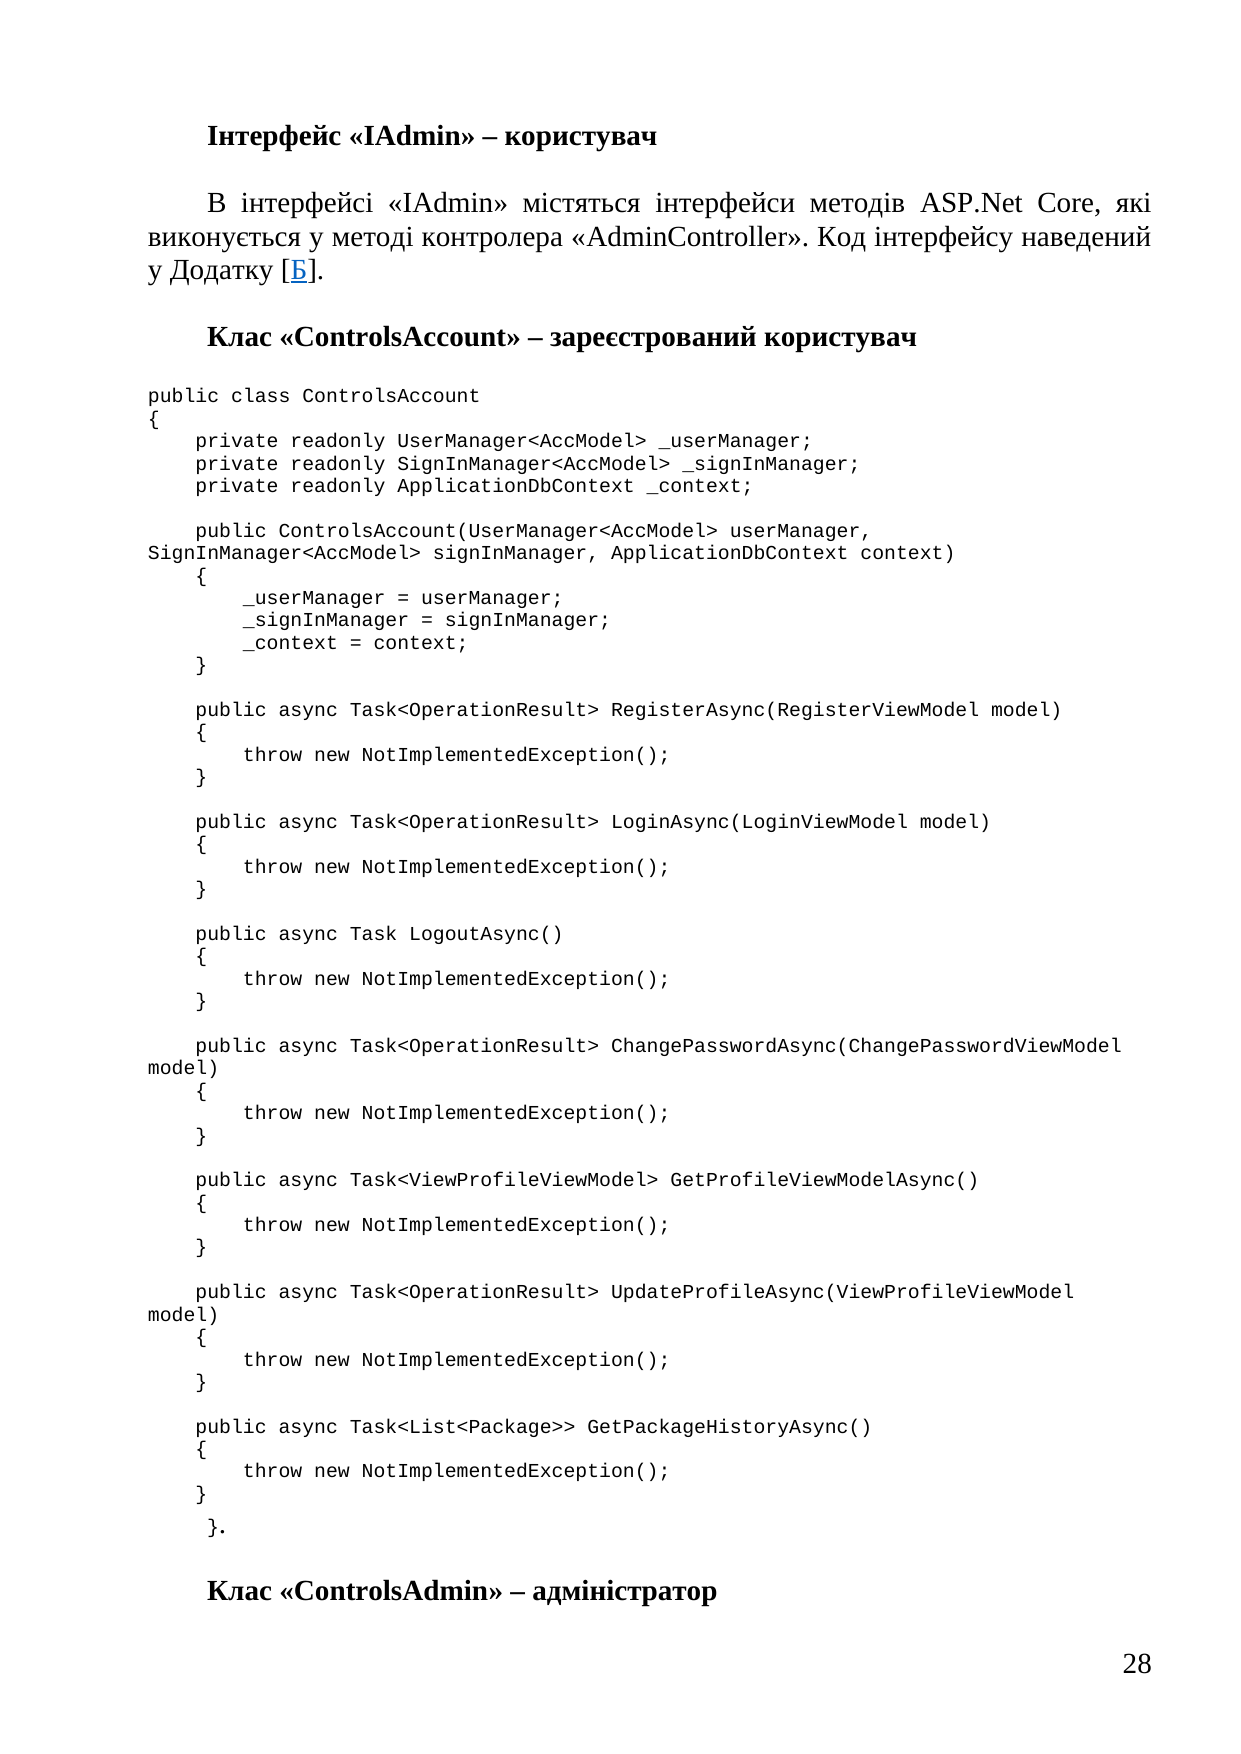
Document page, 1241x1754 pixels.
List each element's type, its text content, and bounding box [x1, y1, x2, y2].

text public async Task<OperationResult> UpdateProfileAsync(ViewProfileViewModel model) [148, 1282, 1152, 1327]
text public class ControlsAccount [148, 386, 1152, 409]
text { [148, 1439, 1152, 1461]
text public async Task<OperationResult> RegisterAsync(RegisterViewModel model) [148, 700, 1152, 722]
text { [148, 409, 1152, 431]
text throw new NotImplementedException(); [148, 1461, 1152, 1484]
text throw new NotImplementedException(); [148, 745, 1152, 767]
text public async Task LogoutAsync() [148, 924, 1152, 946]
text throw new NotImplementedException(); [148, 857, 1152, 879]
text }. [148, 1506, 1152, 1540]
text } [148, 1484, 1152, 1506]
text public async Task<List<Package>> GetPackageHistoryAsync() [148, 1417, 1152, 1439]
text В інтерфейсі «IAdmin» містяться інтерфейси методів ASP.Net Core, які виконується у методі контролера «AdminController». Код інтерфейсу наведений у Додатку [Б]. [148, 185, 1152, 286]
text private readonly ApplicationDbContext _context; [148, 476, 1152, 498]
text } [148, 1237, 1152, 1260]
text { [148, 1193, 1152, 1215]
text _signInManager = signInManager; [148, 610, 1152, 633]
text _context = context; [148, 633, 1152, 655]
text public async Task<OperationResult> ChangePasswordAsync(ChangePasswordViewModel model) [148, 1036, 1152, 1081]
text } [148, 991, 1152, 1013]
text { [148, 946, 1152, 969]
text private readonly UserManager<AccModel> _userManager; [148, 431, 1152, 454]
text { [148, 1327, 1152, 1349]
text throw new NotImplementedException(); [148, 1349, 1152, 1372]
text private readonly SignInManager<AccModel> _signInManager; [148, 454, 1152, 476]
text _userManager = userManager; [148, 588, 1152, 610]
text throw new NotImplementedException(); [148, 1215, 1152, 1237]
text public ControlsAccount(UserManager<AccModel> userManager, SignInManager<AccModel> signInManager, ApplicationDbContext context) [148, 521, 1152, 566]
text } [148, 655, 1152, 678]
text { [148, 722, 1152, 745]
text } [148, 1126, 1152, 1148]
text public async Task<ViewProfileViewModel> GetProfileViewModelAsync() [148, 1170, 1152, 1193]
text Клас «ControlsAdmin» – адміністратор [148, 1573, 1152, 1607]
text Інтерфейс «IAdmin» – користувач [148, 118, 1152, 152]
text } [148, 1372, 1152, 1394]
text } [148, 767, 1152, 789]
text } [148, 879, 1152, 902]
text Клас «ControlsAccount» – зареєстрований користувач [148, 319, 1152, 353]
text { [148, 1081, 1152, 1103]
text public async Task<OperationResult> LoginAsync(LoginViewModel model) [148, 812, 1152, 834]
text { [148, 566, 1152, 588]
text throw new NotImplementedException(); [148, 969, 1152, 991]
text { [148, 834, 1152, 857]
text throw new NotImplementedException(); [148, 1103, 1152, 1126]
